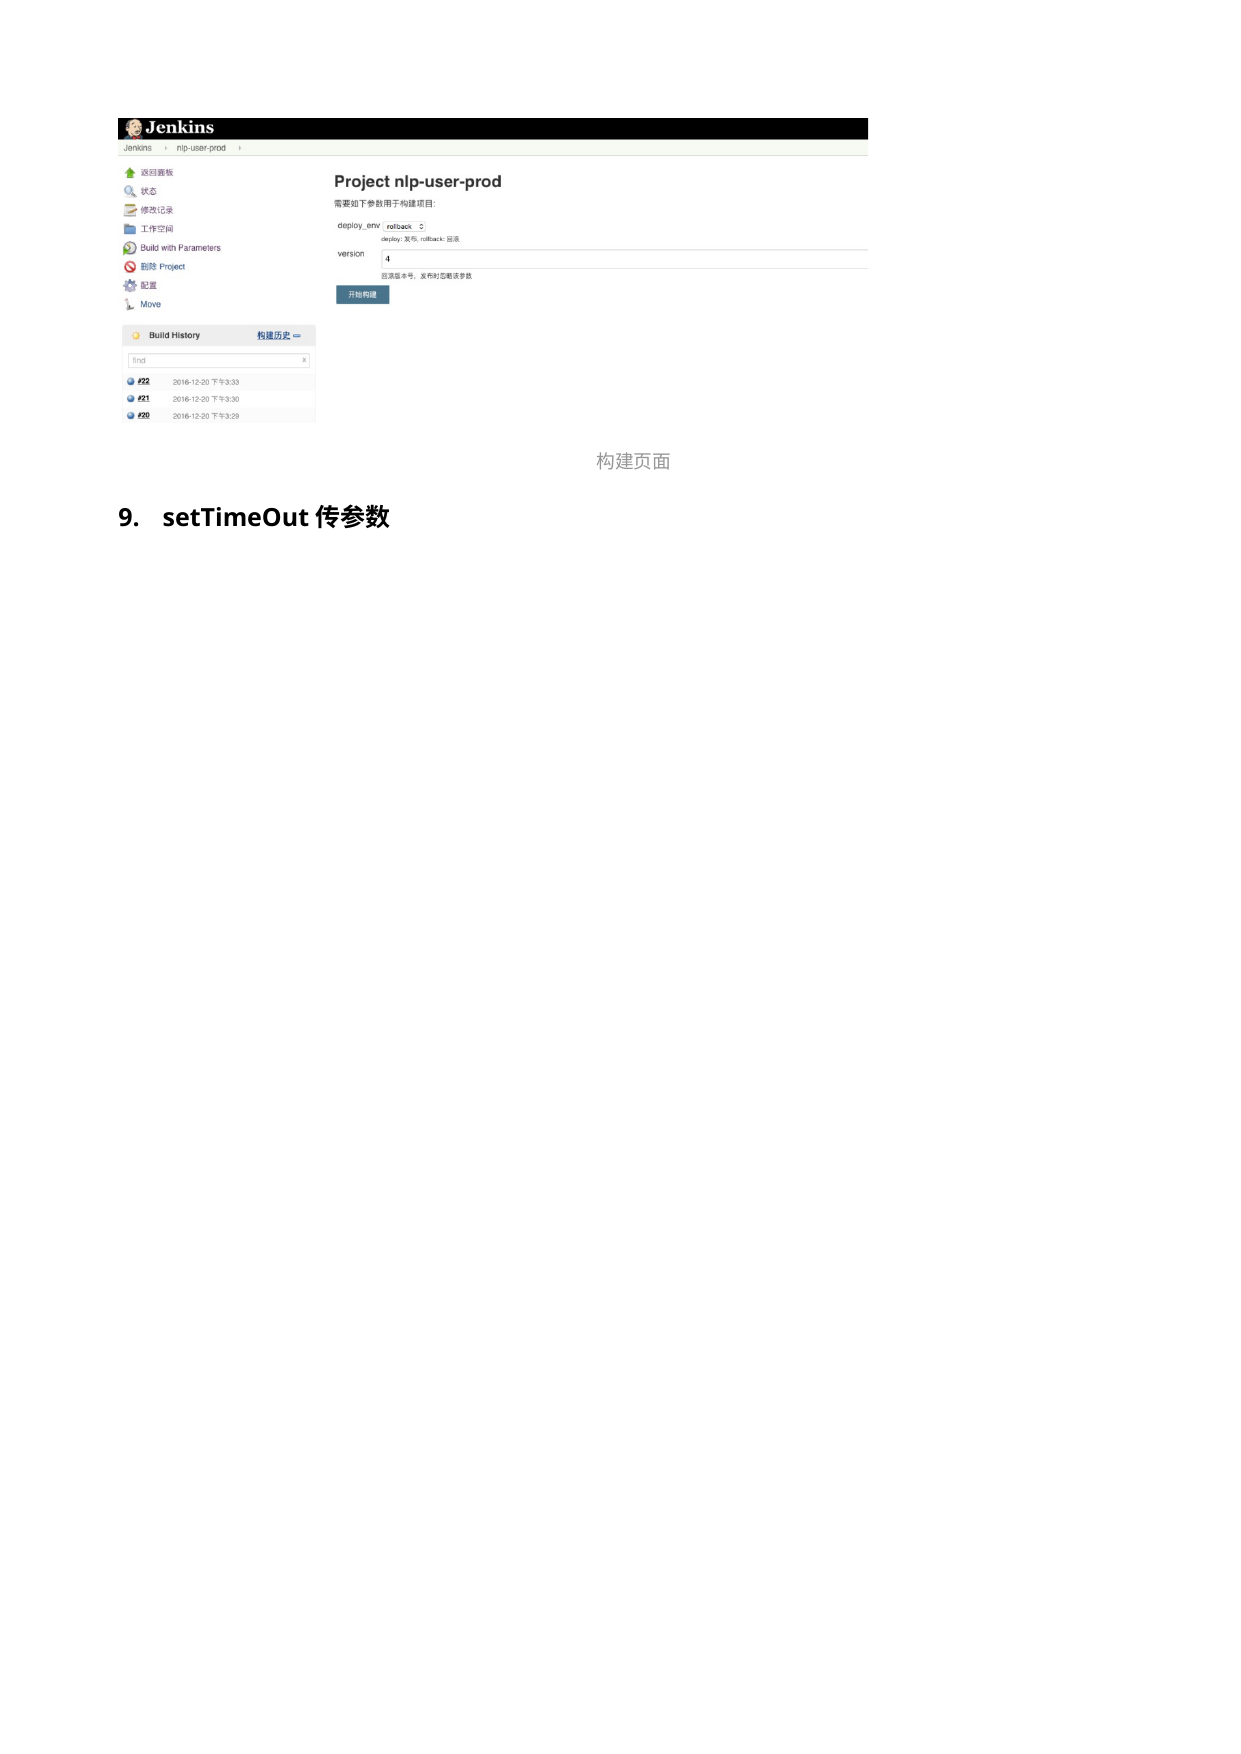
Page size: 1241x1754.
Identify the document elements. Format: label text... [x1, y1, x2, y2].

picture [118, 118, 869, 423]
text 构建页面 [110, 447, 1158, 476]
list setTimeOut 传参数 [110, 498, 1158, 536]
